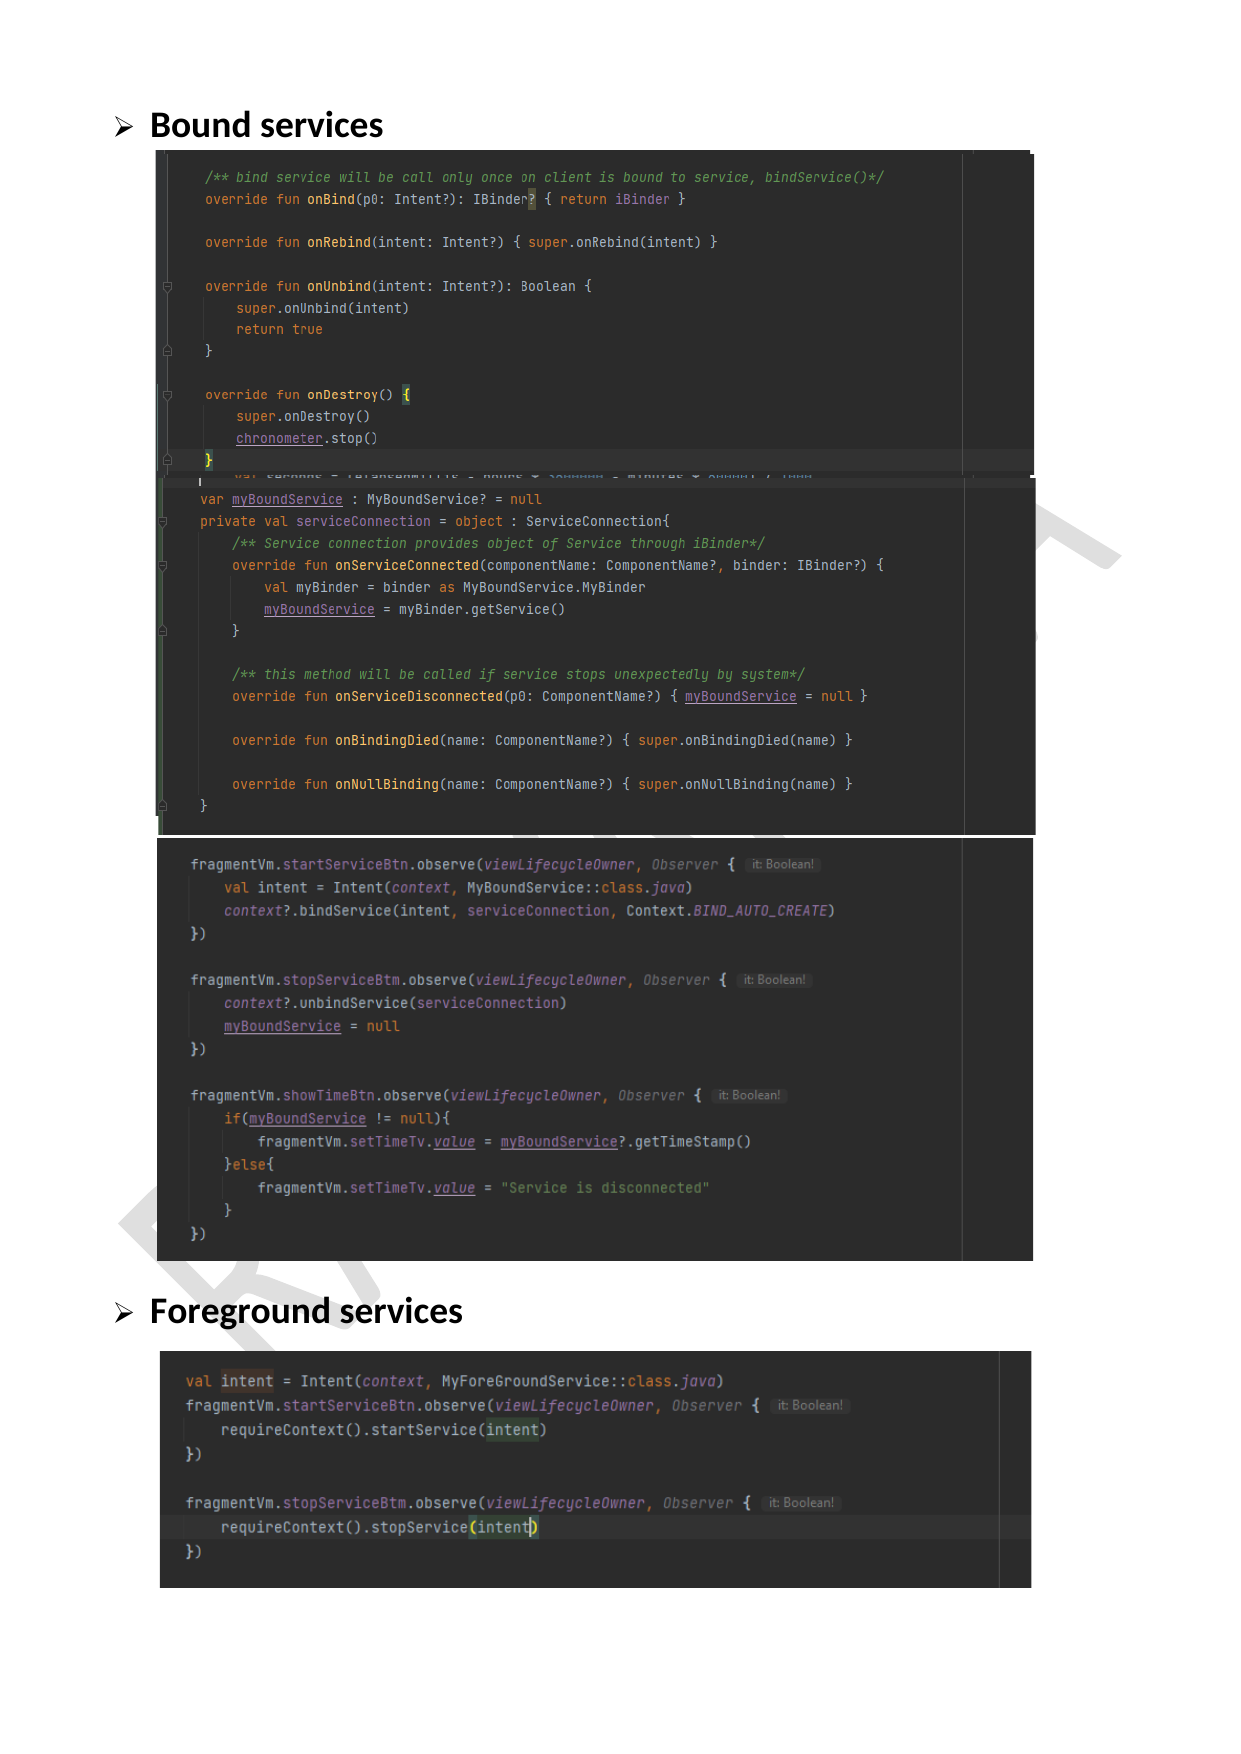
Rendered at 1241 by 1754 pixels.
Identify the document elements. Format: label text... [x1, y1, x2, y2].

list Foreground services [112, 1287, 1165, 1333]
picture [155, 150, 1036, 835]
list Bound services [112, 101, 1165, 146]
picture [159, 1351, 1032, 1588]
picture [157, 838, 1034, 1261]
